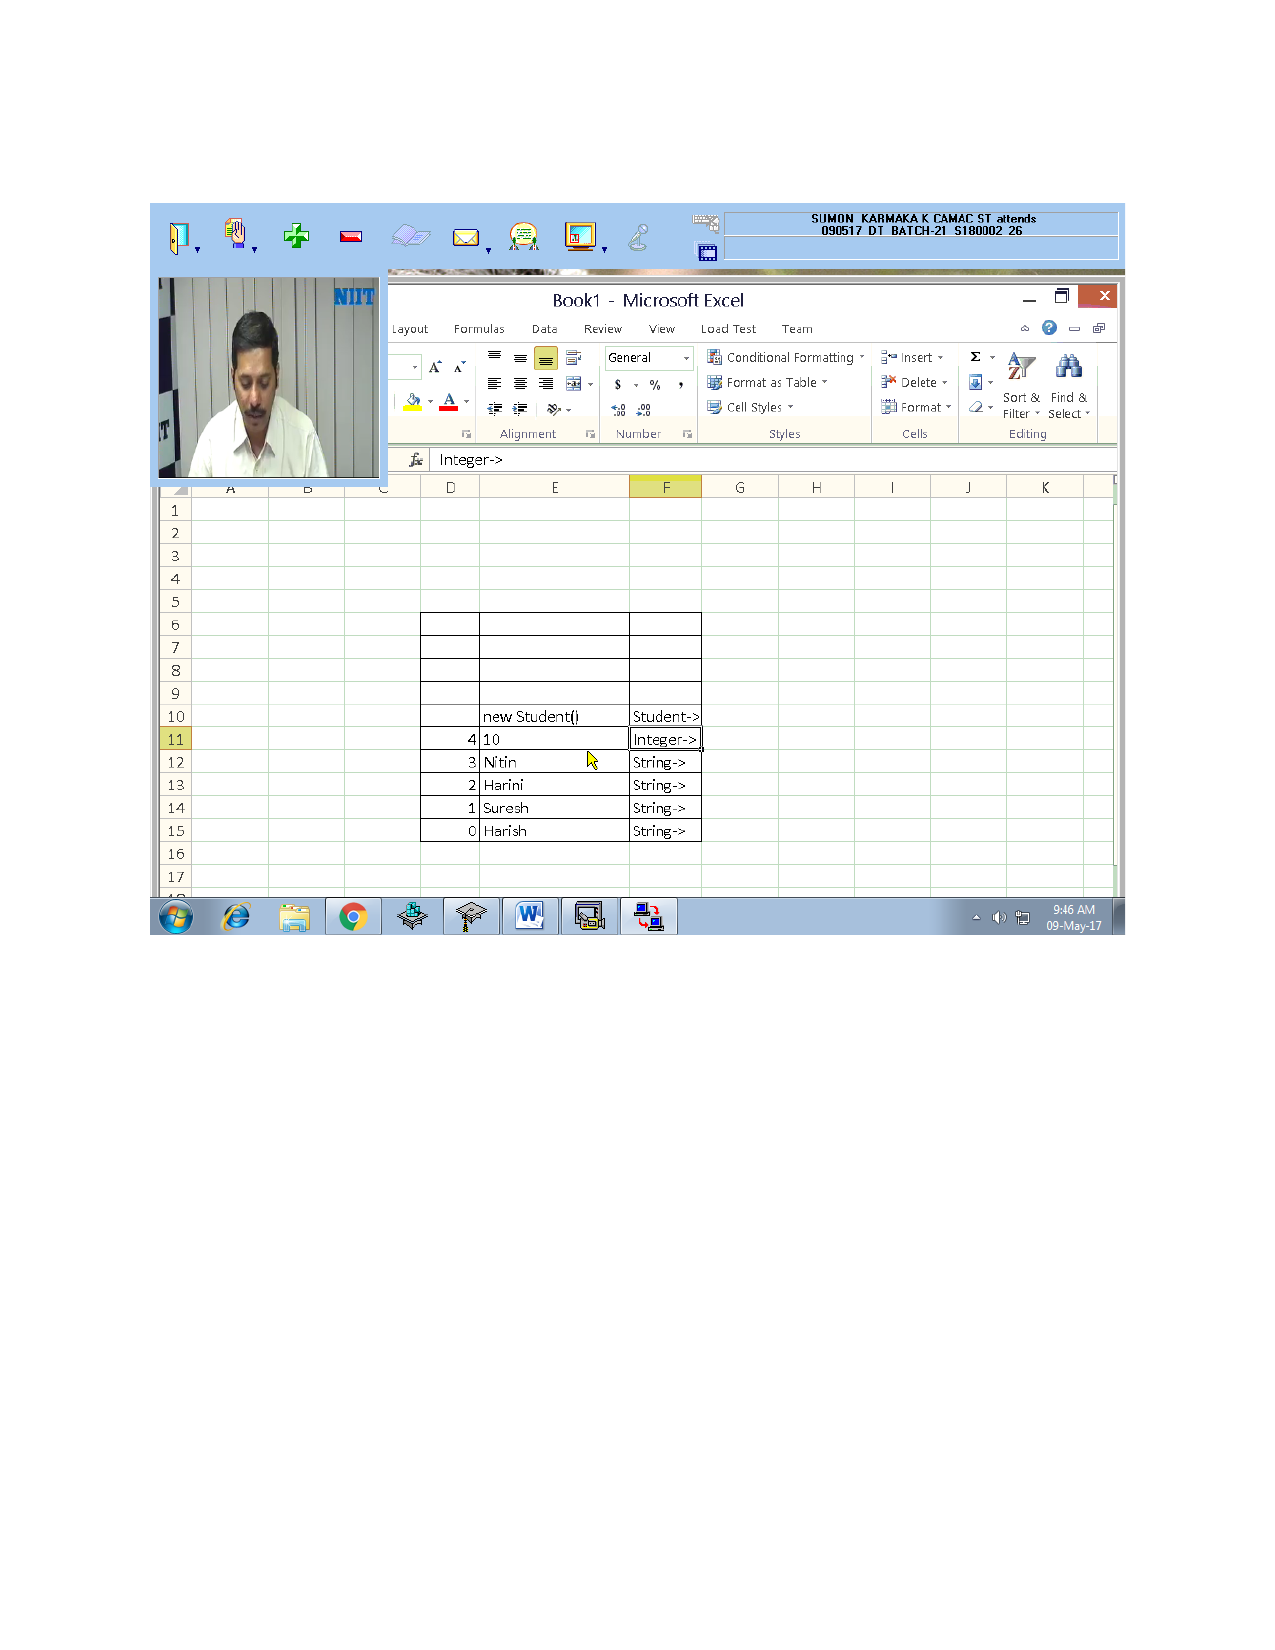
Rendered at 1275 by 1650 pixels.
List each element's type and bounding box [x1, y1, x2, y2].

picture [150, 203, 1125, 935]
